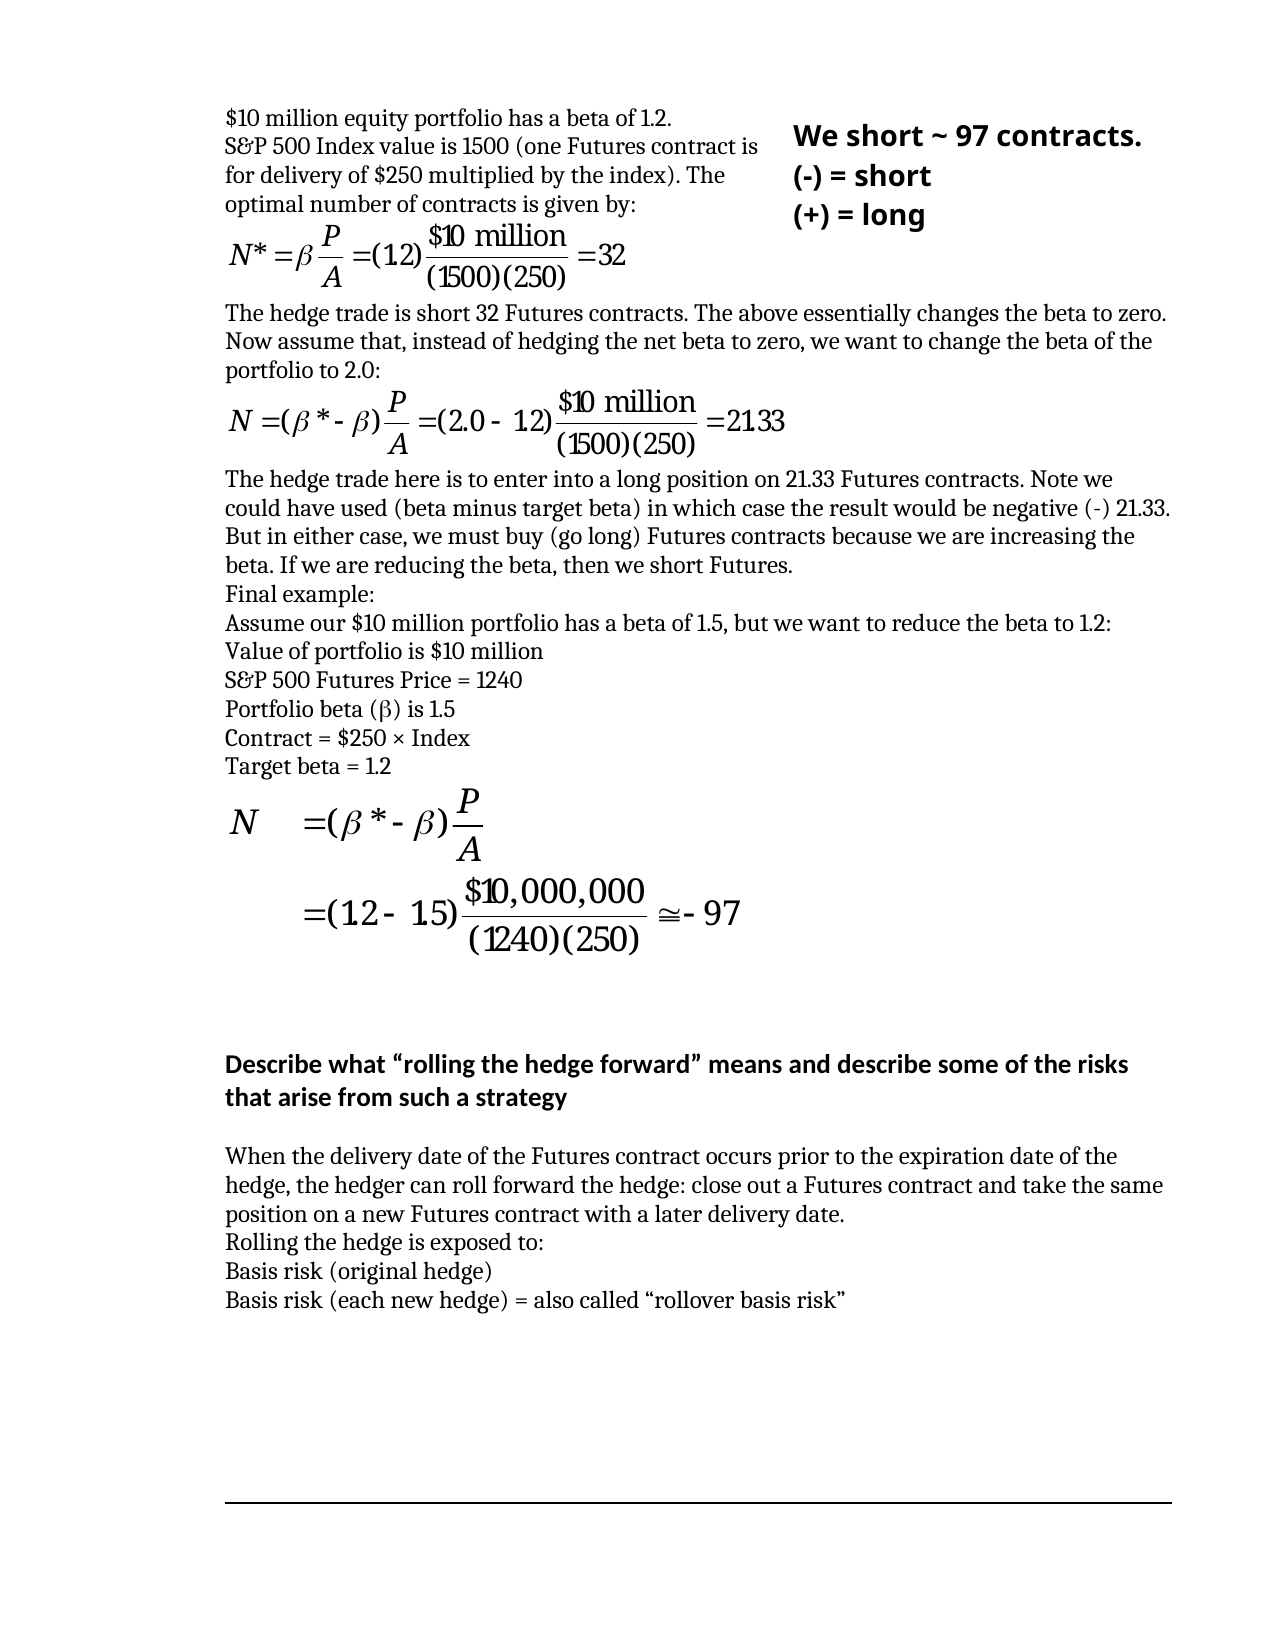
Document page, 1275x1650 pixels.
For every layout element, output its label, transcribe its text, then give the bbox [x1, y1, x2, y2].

text $10 million equity portfolio has a beta of 1.2. S&P 500 Index value is 1500 (one Futures contract is for delivery of $250 multiplied by the index). The optimal number of contracts is given by: [225, 103, 1172, 218]
text Target beta = 1.2 [225, 752, 1172, 781]
text Value of portfolio is $10 million [225, 637, 1172, 666]
text Portfolio beta () is 1.5 [225, 695, 1172, 723]
text Basis risk (original hedge) [225, 1257, 1172, 1286]
text S&P 500 Futures Price = 1240 [225, 666, 1172, 695]
text Rolling the hedge is exposed to: [225, 1228, 1172, 1257]
text Final example: [225, 580, 1172, 608]
text The hedge trade is short 32 Futures contracts. The above essentially changes the beta to zero. Now assume that, instead of hedging the net beta to zero, we want to change the beta of the portfolio to 2.0: [225, 298, 1172, 385]
text Assume our $10 million portfolio has a beta of 1.5, but we want to reduce the beta to 1.2: [225, 608, 1172, 637]
text Basis risk (each new hedge) = also called “rollover basis risk” [225, 1286, 1172, 1314]
subtitle Describe what “rolling the hedge forward” means and describe some of the risks that arise from such a strategy [225, 1047, 1172, 1113]
text Contract = $250 × Index [225, 723, 1172, 752]
text The hedge trade here is to enter into a long position on 21.33 Futures contracts. Note we could have used (beta minus target beta) in which case the result would be negative (-) 21.33. But in either case, we must buy (go long) Futures contracts because we are increasing the beta. If we are reducing the beta, then we short Futures. [225, 465, 1172, 580]
text When the delivery date of the Futures contract occurs prior to the expiration date of the hedge, the hedger can roll forward the hedge: close out a Futures contract and take the same position on a new Futures contract with a later delivery date. [225, 1142, 1172, 1228]
